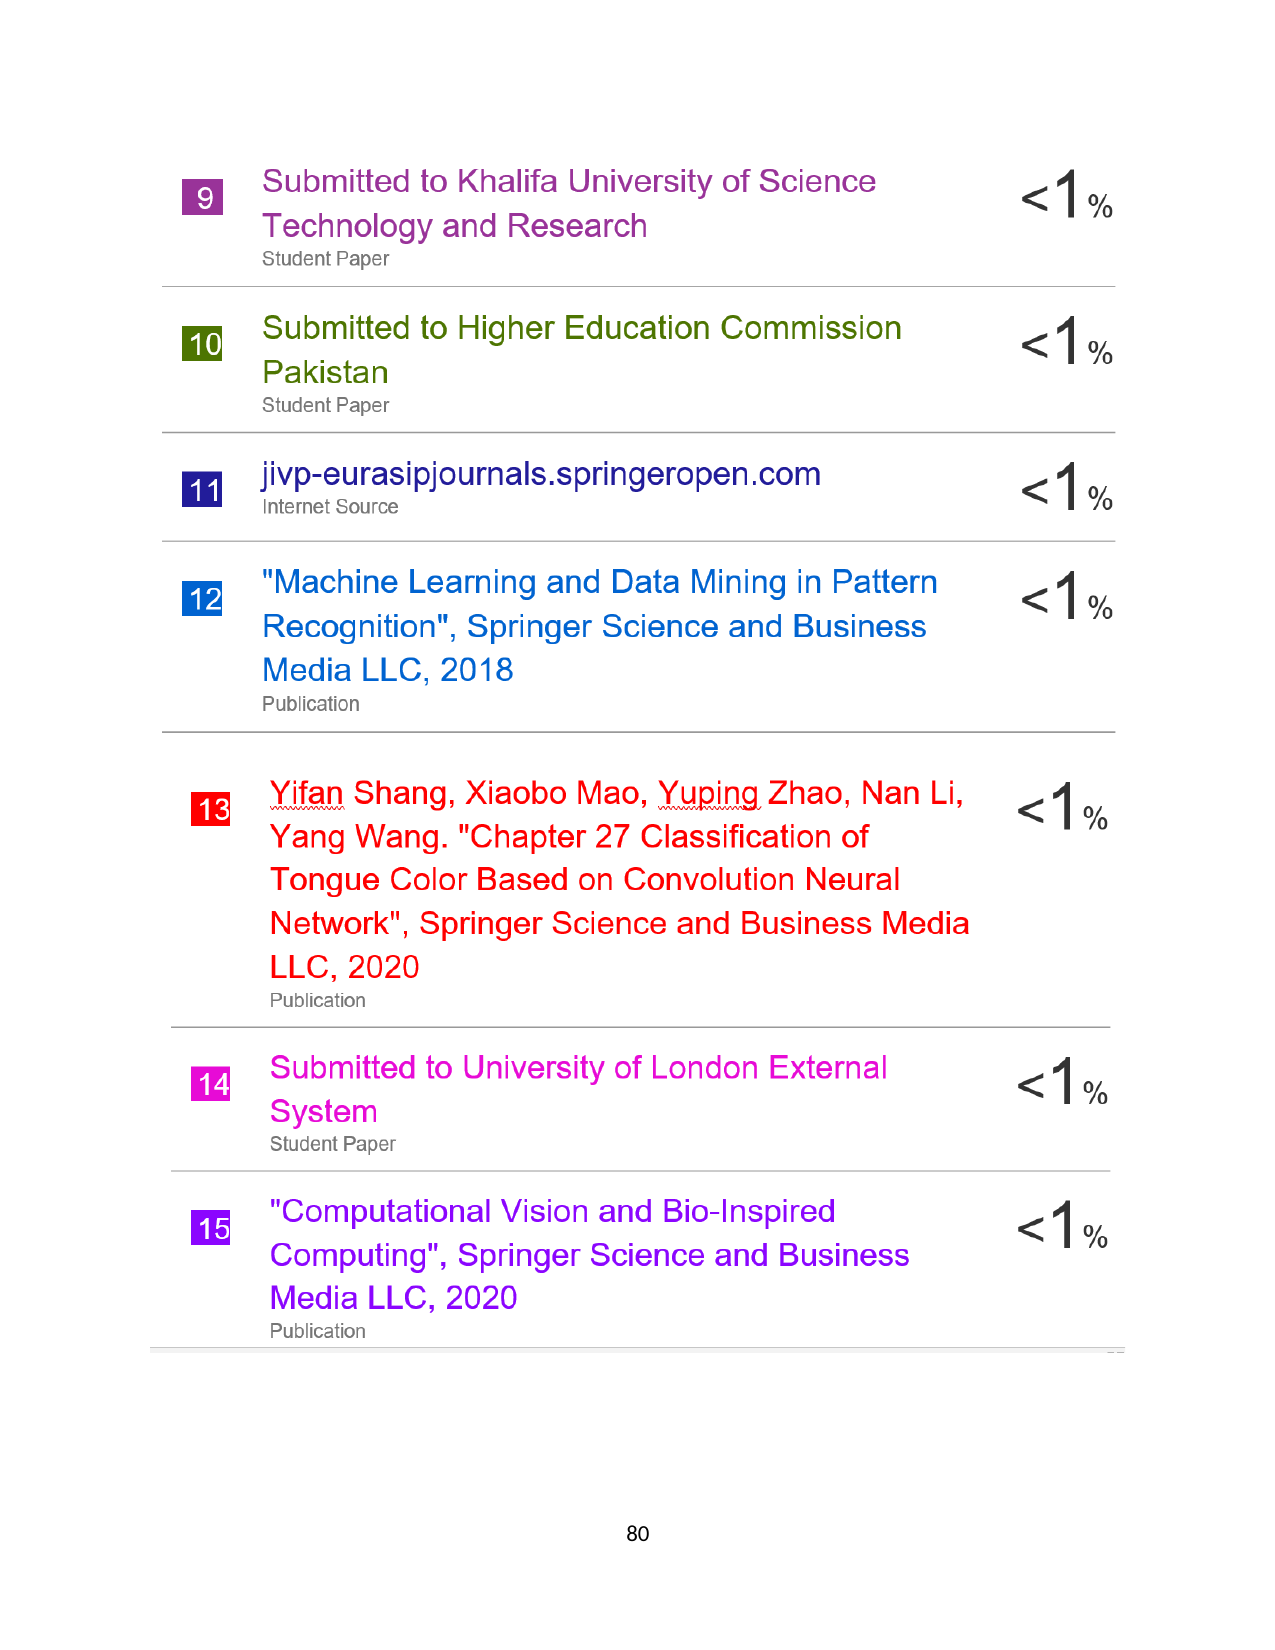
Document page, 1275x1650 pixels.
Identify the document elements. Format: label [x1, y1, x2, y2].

picture [150, 762, 1125, 1353]
picture [150, 150, 1125, 740]
